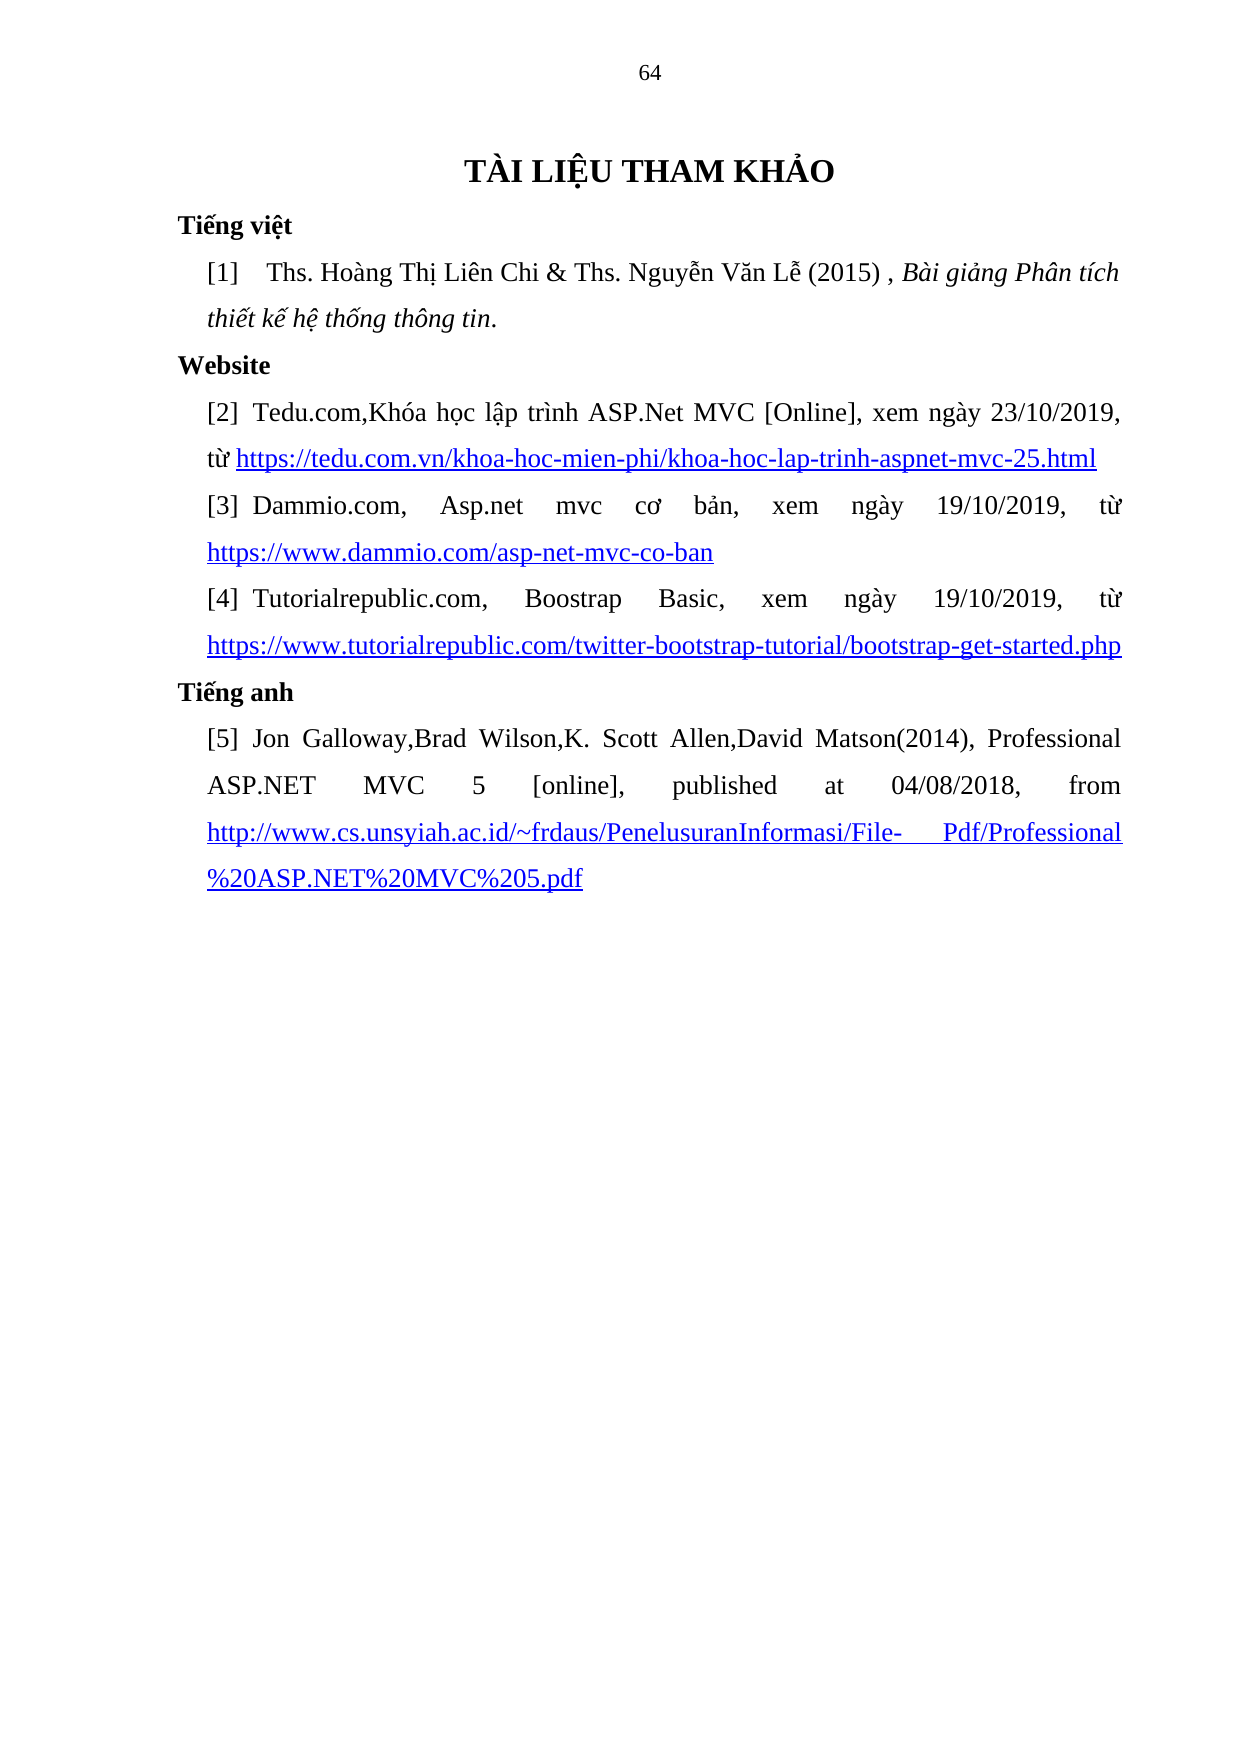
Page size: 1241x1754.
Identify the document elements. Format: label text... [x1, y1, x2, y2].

list Jon Galloway,Brad Wilson,K. Scott Allen,David Matson(2014), Professional ASP.NET MVC 5 [online], published at 04/08/2018, from http://www.cs.unsyiah.ac.id/~frdaus/PenelusuranInformasi/File- Pdf/Professional%20ASP.NET%20MVC%205.pdf [207, 722, 1122, 843]
list Jon Galloway,Brad Wilson,K. Scott Allen,David Matson(2014), Professional ASP.NET MVC 5 [online], published at 04/08/2018, from http://www.cs.unsyiah.ac.id/~frdaus/PenelusuranInformasi/File- Pdf/Professional%20ASP.NET%20MVC%205.pdf [207, 844, 1122, 893]
list Tiếng anh [177, 676, 1122, 707]
list TÀI LIỆU THAM KHẢO [177, 151, 1122, 190]
list Dammio.com, Asp.net mvc cơ bản, xem ngày 19/10/2019, từ https://www.dammio.com/asp-net-mvc-co-ban [207, 489, 1122, 567]
list Tiếng việt [177, 209, 1122, 240]
list Tedu.com,Khóa học lập trình ASP.Net MVC [Online], xem ngày 23/10/2019, từ https://tedu.com.vn/khoa-hoc-mien-phi/khoa-hoc-lap-trinh-aspnet-mvc-25.html [207, 396, 1122, 473]
list Website [177, 349, 1122, 380]
list Tutorialrepublic.com, Boostrap Basic, xem ngày 19/10/2019, từ https://www.tutorialrepublic.com/twitter-bootstrap-tutorial/bootstrap-get-started.php [207, 582, 1122, 656]
list Ths. Hoàng Thị Liên Chi & Ths. Nguyễn Văn Lễ (2015) , Bài giảng Phân tích thiết kế hệ thống thông tin. [207, 256, 1122, 333]
